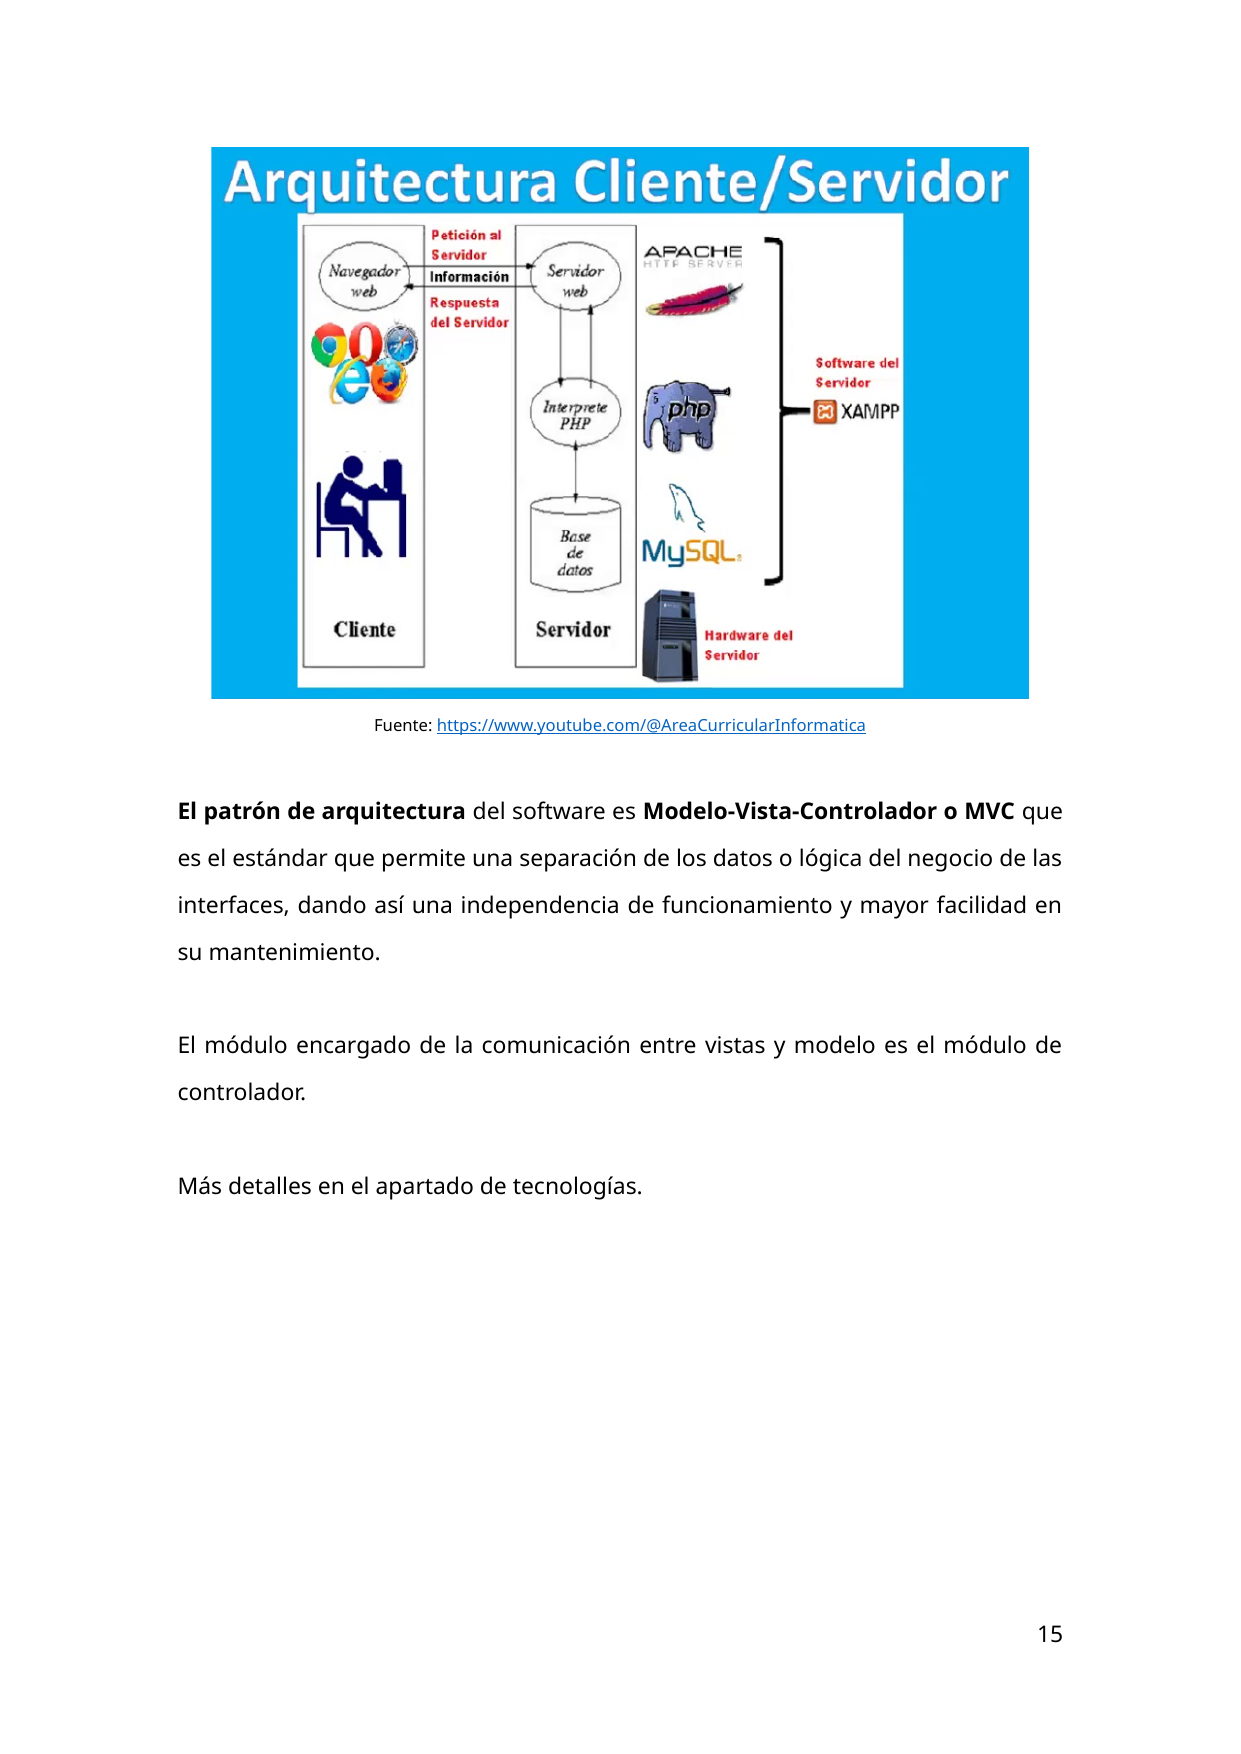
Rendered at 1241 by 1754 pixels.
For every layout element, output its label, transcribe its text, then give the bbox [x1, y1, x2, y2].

text Fuente: https://www.youtube.com/@AreaCurricularInformatica [177, 714, 1063, 737]
picture [853, 170, 903, 202]
text Más detalles en el apartado de tecnologías. [177, 1170, 1063, 1201]
picture [322, 171, 350, 202]
picture [356, 158, 366, 202]
picture [266, 170, 286, 203]
picture [425, 163, 471, 203]
picture [729, 170, 757, 202]
picture [991, 170, 1010, 202]
picture [906, 158, 916, 202]
picture [706, 163, 726, 202]
picture [819, 170, 847, 203]
picture [921, 158, 950, 203]
picture [955, 170, 986, 203]
picture [676, 170, 702, 202]
picture [625, 158, 636, 202]
text El patrón de arquitectura del software es Modelo-Vista-Controlador o MVC que es el estándar que permite una separación de los datos o lógica del negocio de las interfaces, dando así una independencia de funcionamiento y mayor facilidad en su mantenimiento. [177, 795, 1063, 967]
picture [392, 170, 421, 202]
picture [642, 170, 670, 203]
picture [610, 158, 619, 202]
picture [369, 163, 390, 202]
picture [287, 154, 904, 688]
picture [788, 159, 816, 203]
picture [476, 171, 504, 202]
picture [224, 160, 262, 203]
picture [575, 160, 606, 202]
text El módulo encargado de la comunicación entre vistas y modelo es el módulo de controlador. [177, 1029, 1063, 1107]
picture [510, 170, 556, 203]
